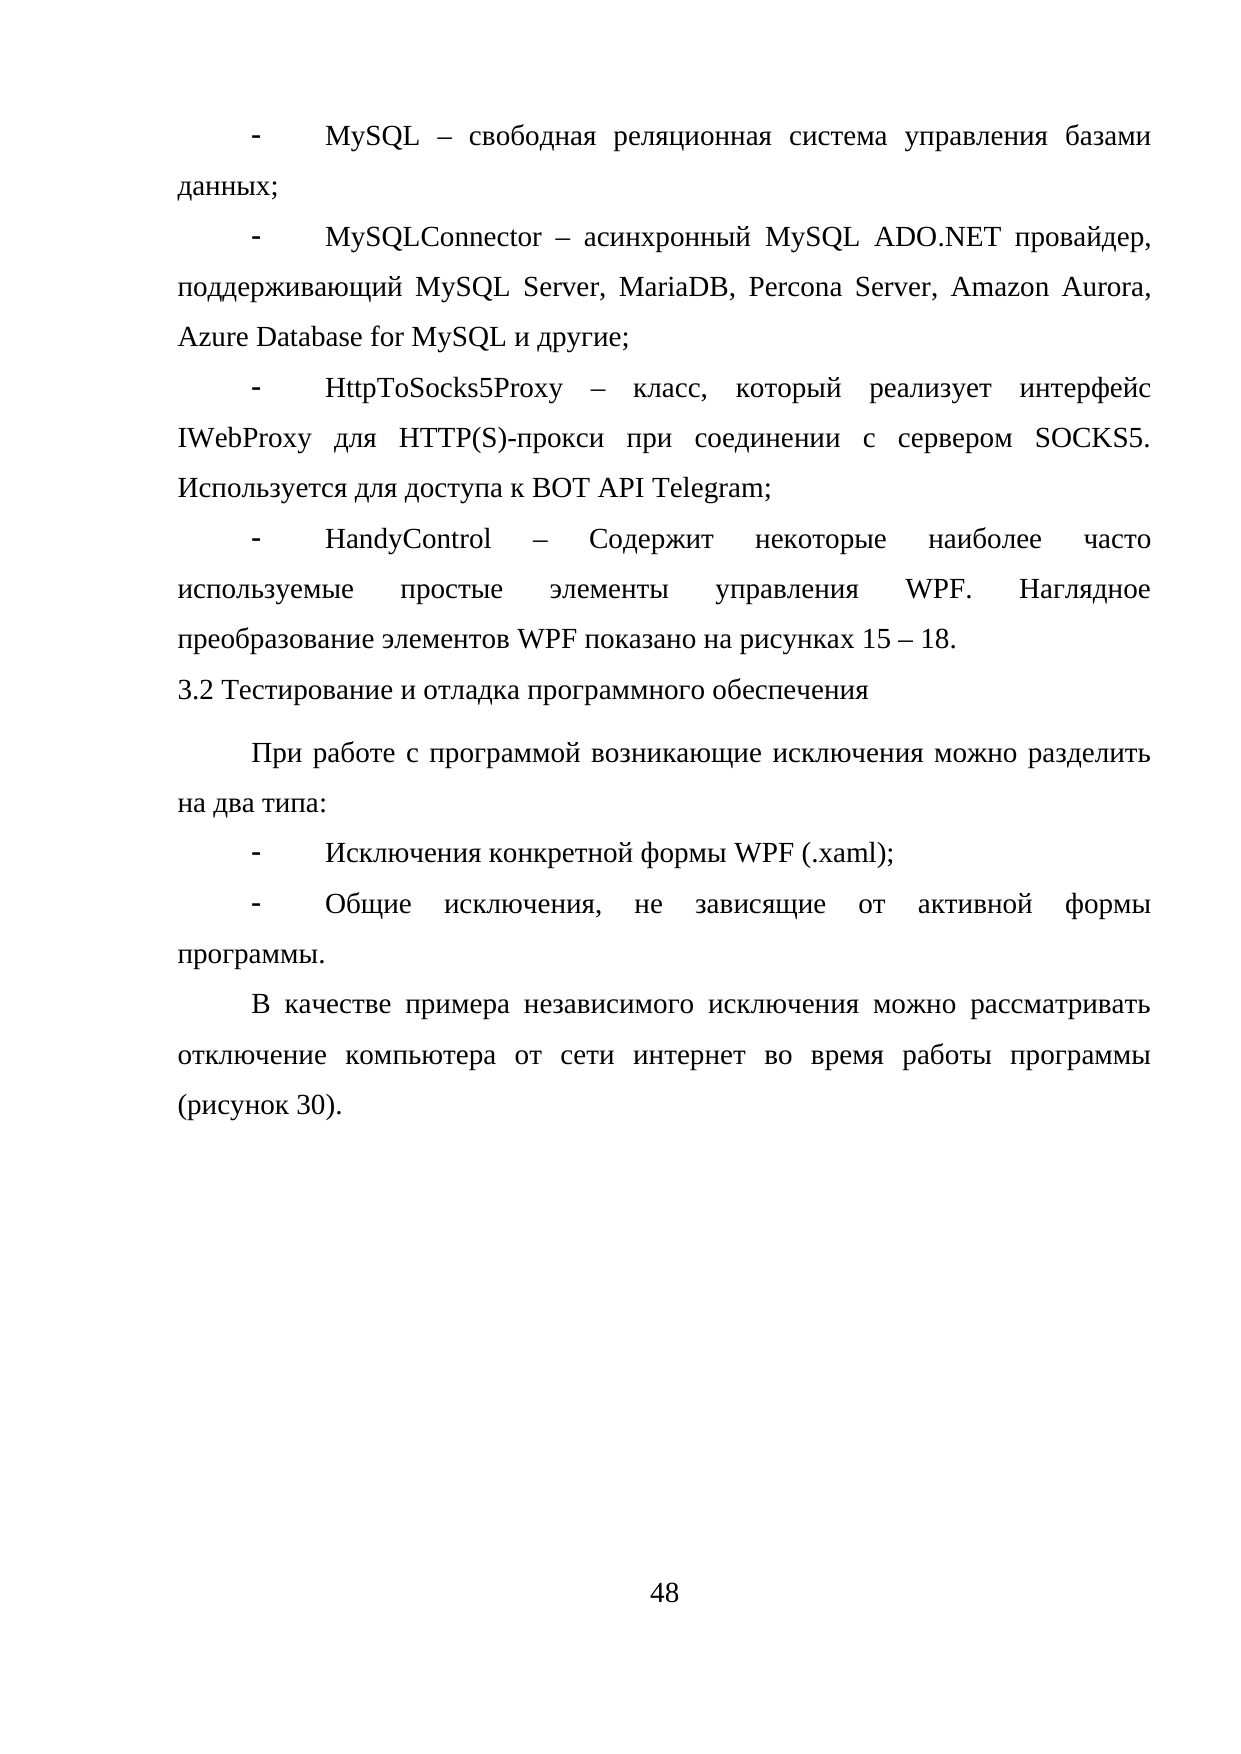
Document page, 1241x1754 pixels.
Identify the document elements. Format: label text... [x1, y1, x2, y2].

text При работе с программой возникающие исключения можно разделить на два типа: [177, 735, 1152, 819]
list HttpToSocks5Proxy – класс, который реализует интерфейс IWebProxy для HTTP(S)-прокси при соединении с сервером SOCKS5. Используется для доступа к BOT API Telegram; [177, 370, 1152, 504]
list Общие исключения, не зависящие от активной формы программы. [177, 886, 1152, 970]
list Исключения конкретной формы WPF (.xaml); [177, 835, 1152, 869]
subtitle 3.2 Тестирование и отладка программного обеспечения [177, 672, 1152, 706]
list HandyControl – Содержит некоторые наиболее часто используемые простые элементы управления WPF. Наглядное преобразование элементов WPF показано на рисунках 15 – 18. [177, 521, 1152, 655]
list MySQL – свободная реляционная система управления базами данных; [177, 118, 1152, 202]
text В качестве примера независимого исключения можно рассматривать отключение компьютера от сети интернет во время работы программы (рисунок 30). [177, 987, 1152, 1121]
list MySQLConnector – асинхронный MySQL ADO.NET провайдер, поддерживающий MySQL Server, MariaDB, Percona Server, Amazon Aurora, Azure Database for MySQL и другие; [177, 219, 1152, 353]
